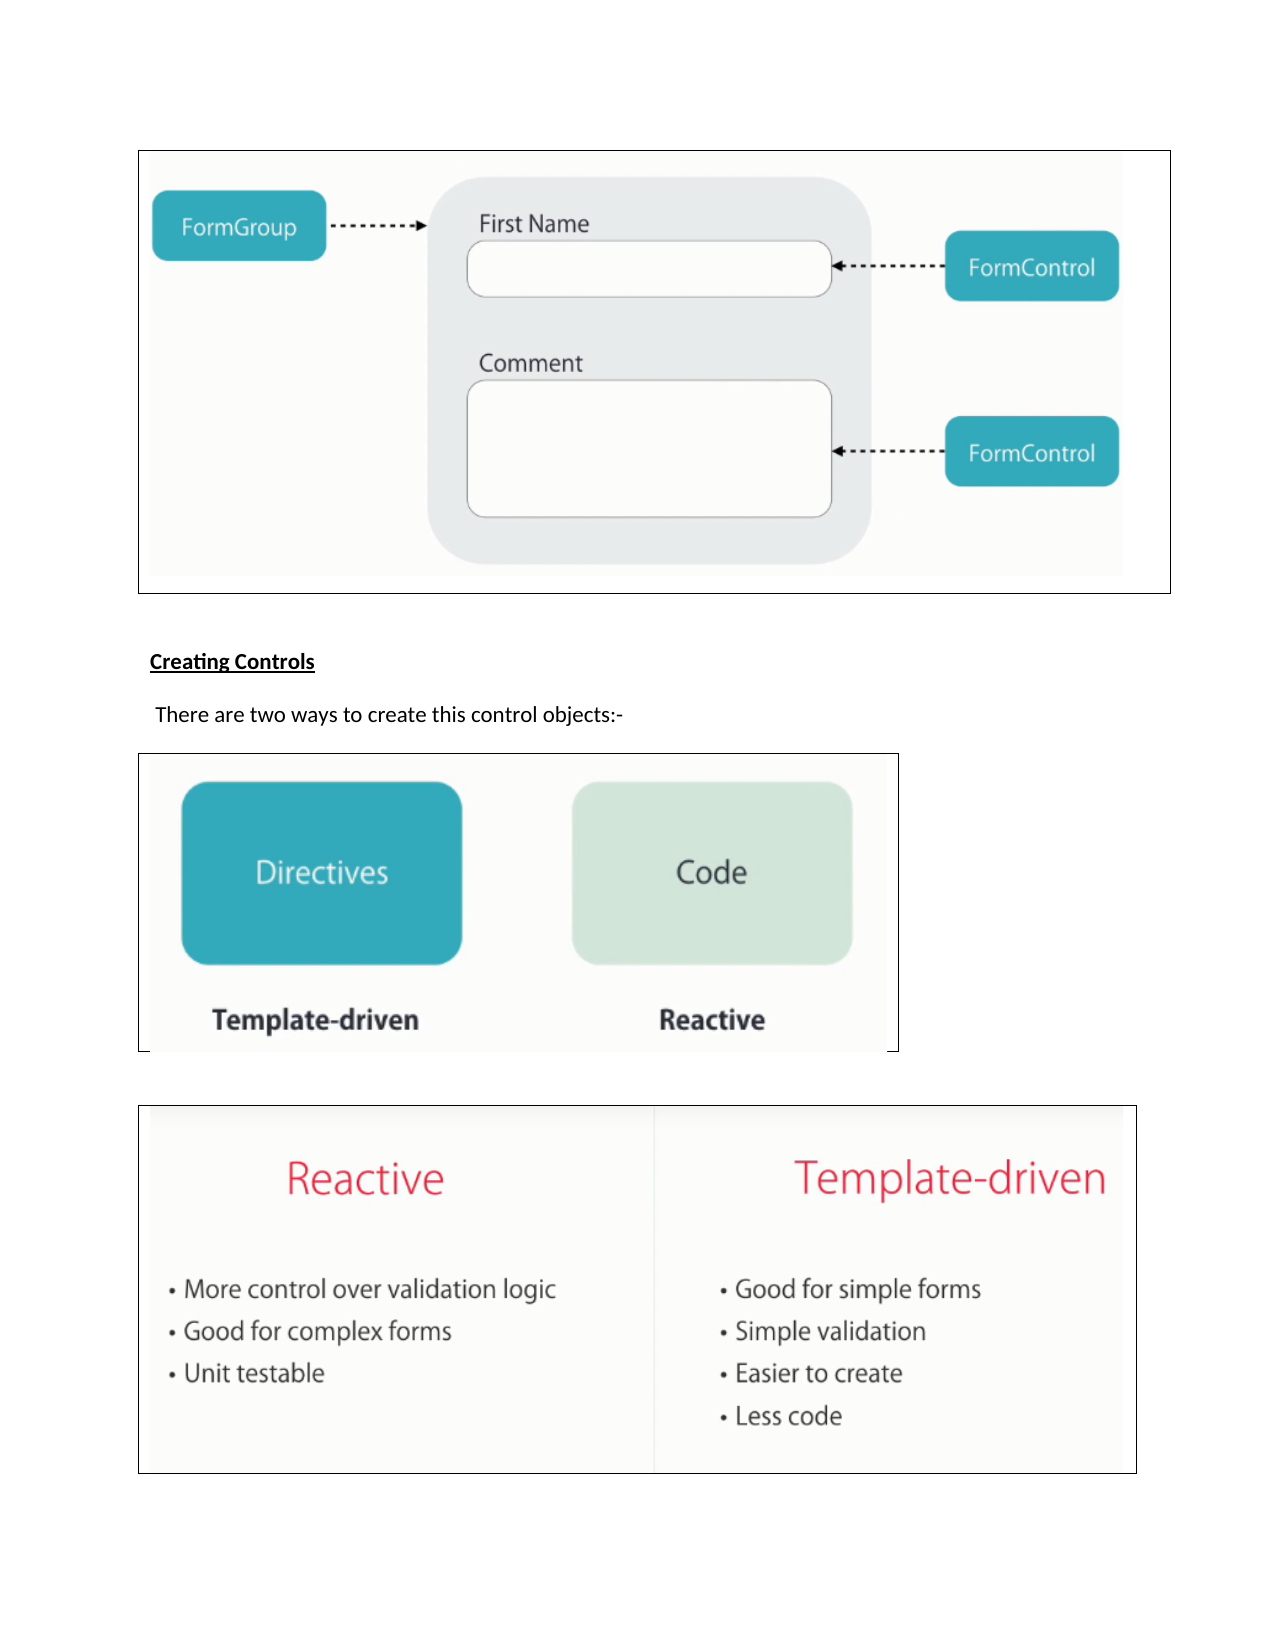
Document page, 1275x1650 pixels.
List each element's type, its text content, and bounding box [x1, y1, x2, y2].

table_header [139, 151, 1170, 593]
text Creating Controls [150, 647, 1125, 675]
picture [150, 151, 1124, 576]
picture [150, 754, 888, 1052]
table_header [1124, 1106, 1136, 1473]
table_header [139, 1106, 150, 1473]
table_header [888, 754, 898, 1051]
table_header [139, 754, 150, 1051]
picture [150, 1106, 1124, 1473]
text There are two ways to create this control objects:- [150, 700, 1125, 728]
